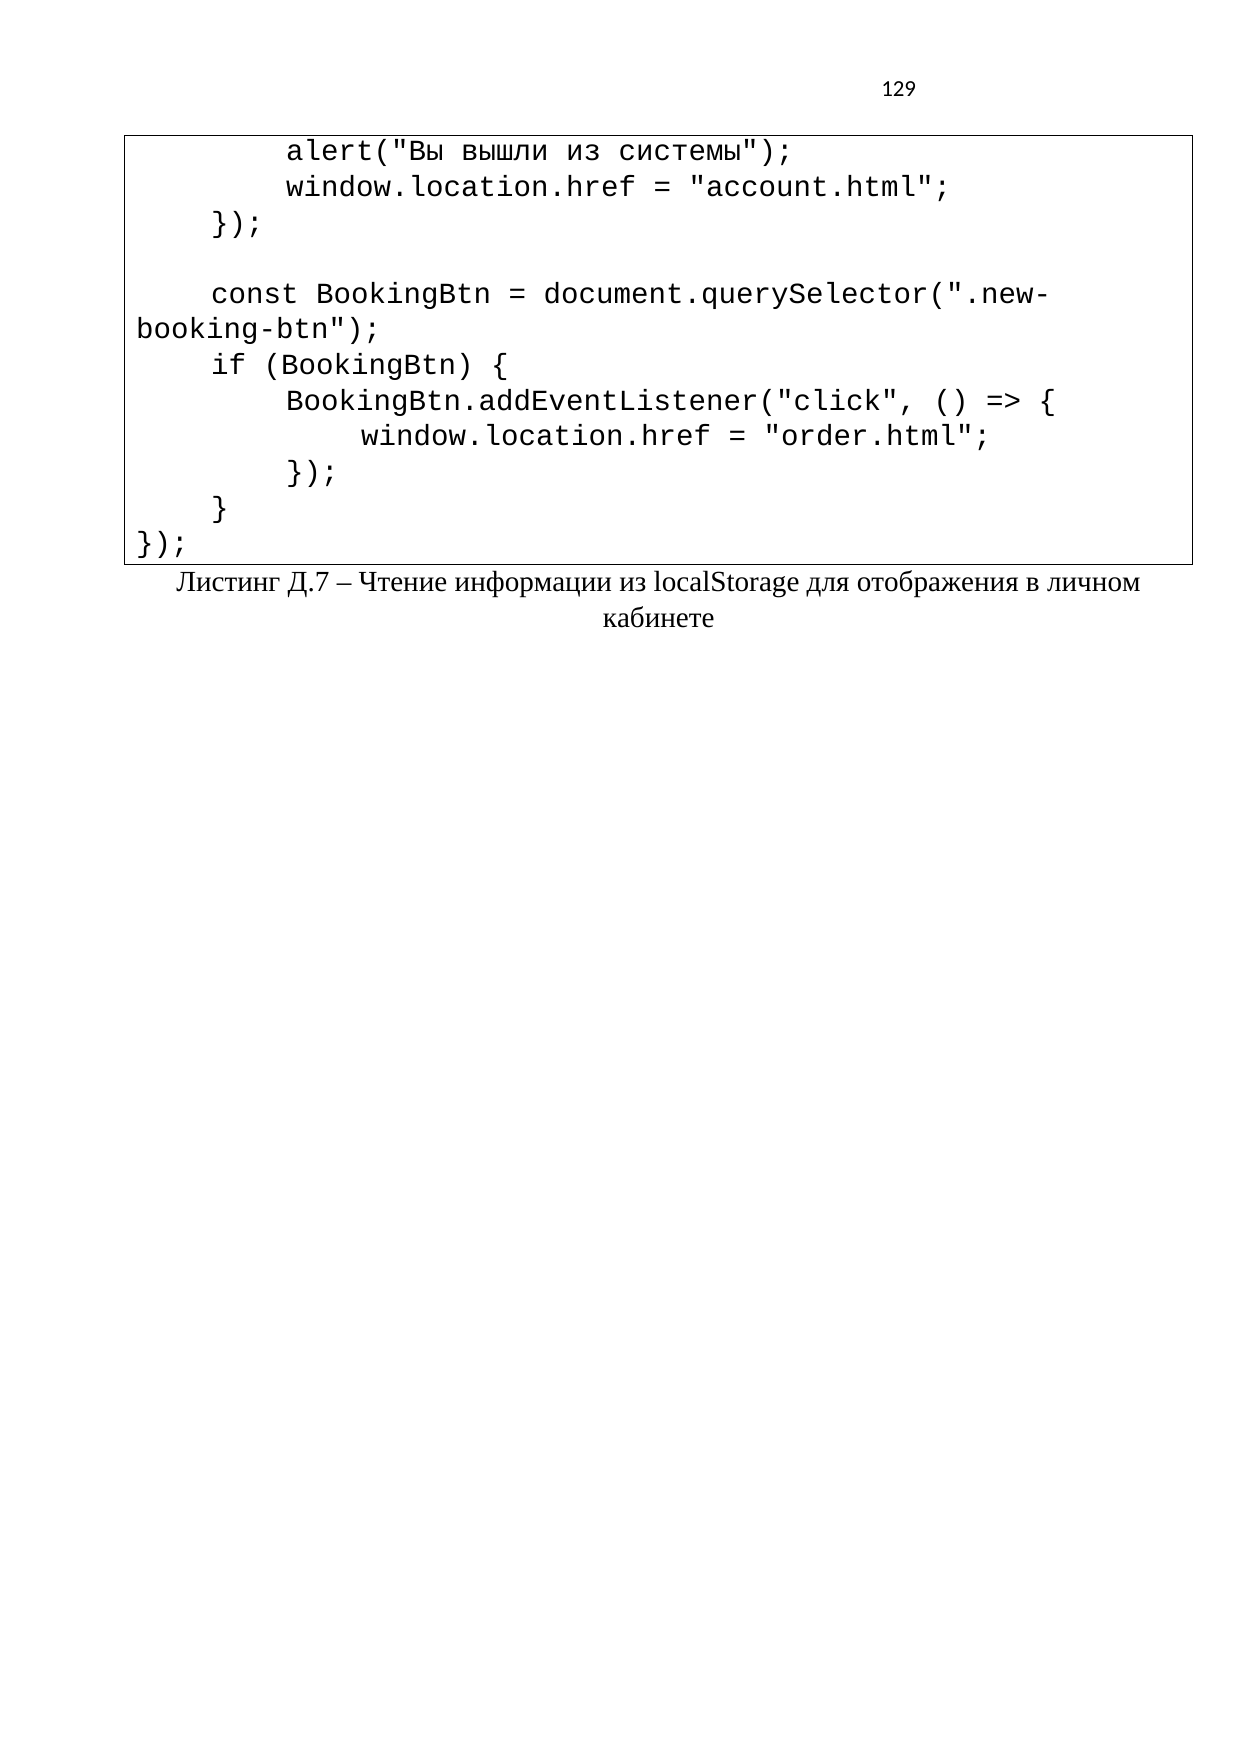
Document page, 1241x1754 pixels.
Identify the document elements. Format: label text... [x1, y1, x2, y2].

text Листинг Д.7 – Чтение информации из localStorage для отображения в личном кабинете [136, 565, 1181, 634]
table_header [125, 136, 1192, 563]
